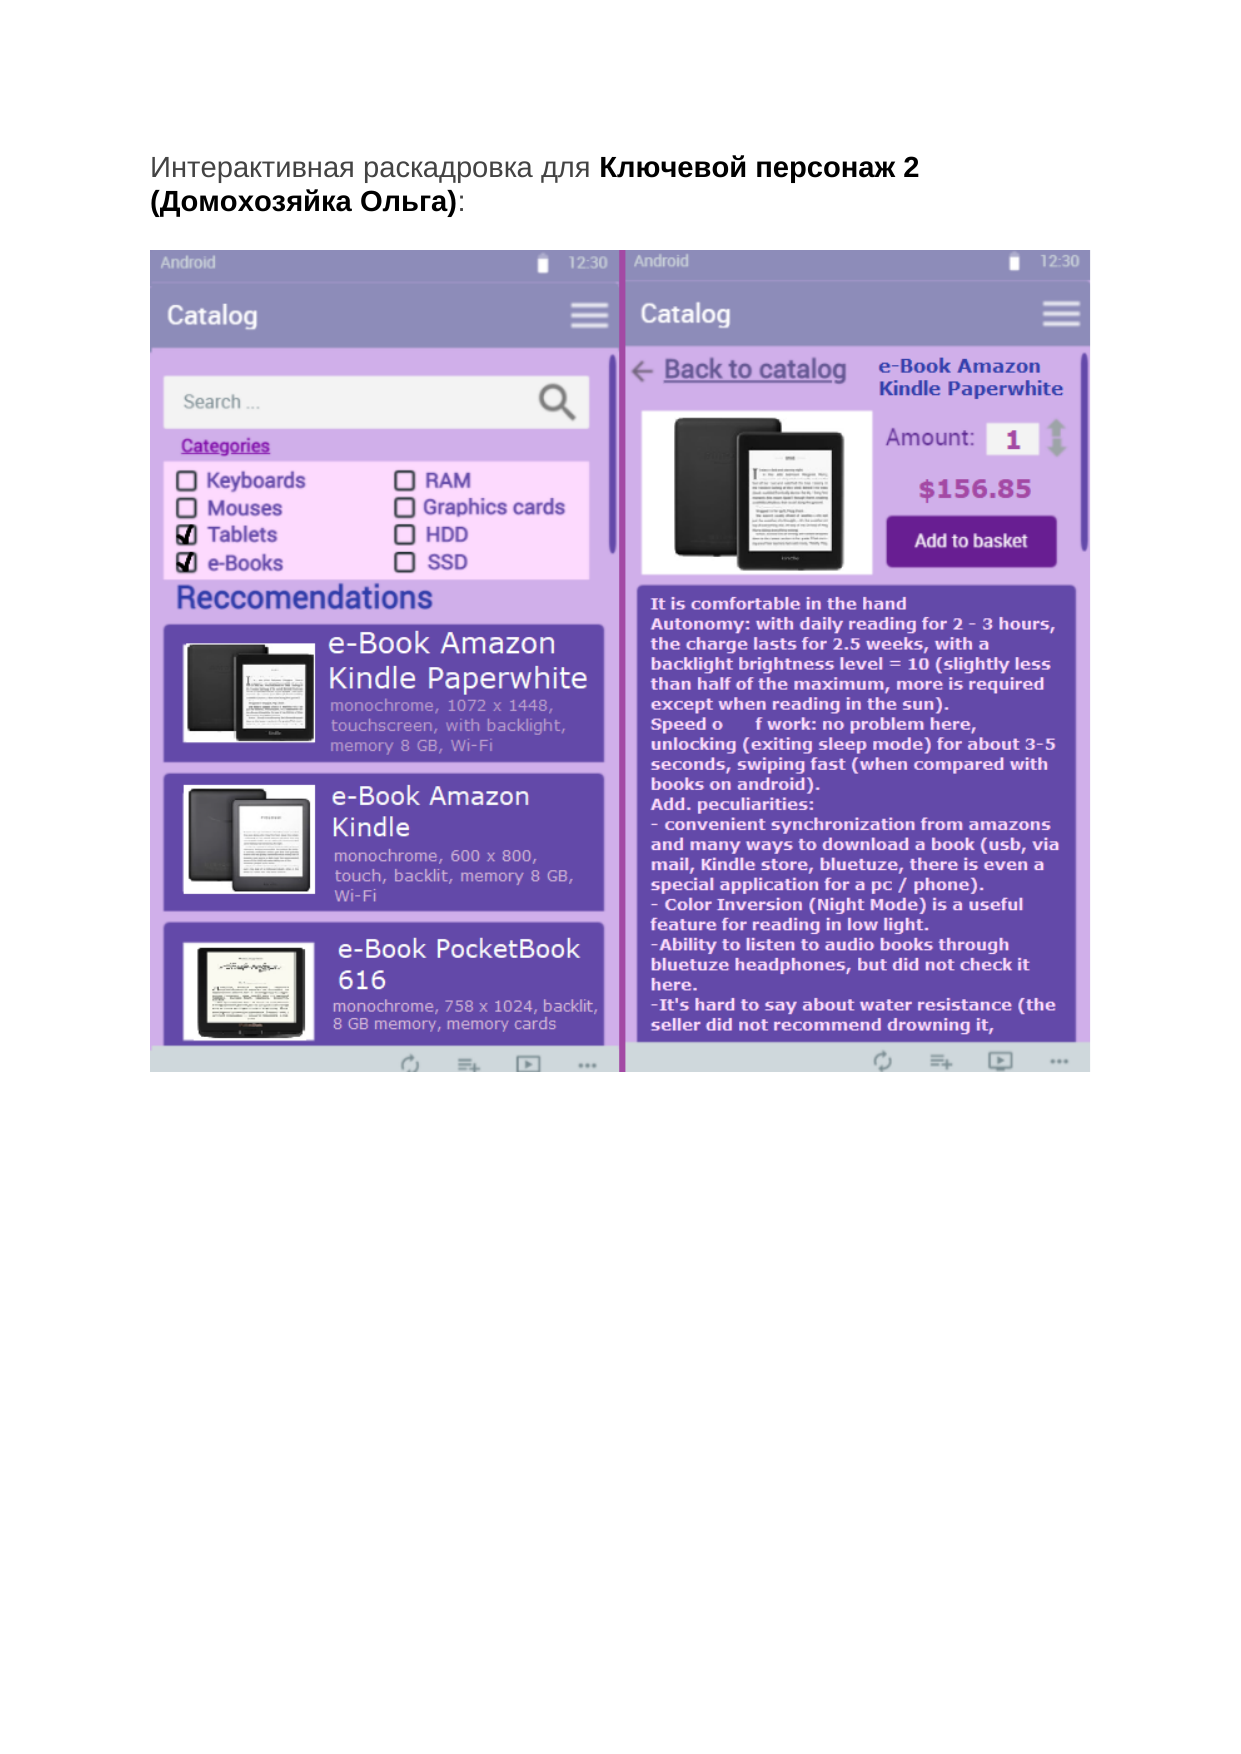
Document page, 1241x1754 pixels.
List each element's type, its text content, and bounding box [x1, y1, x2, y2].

subtitle Интерактивная раскадровка для Ключевой персонаж 2 (Домохозяйка Ольга): [150, 150, 1090, 217]
picture [150, 250, 1091, 1072]
